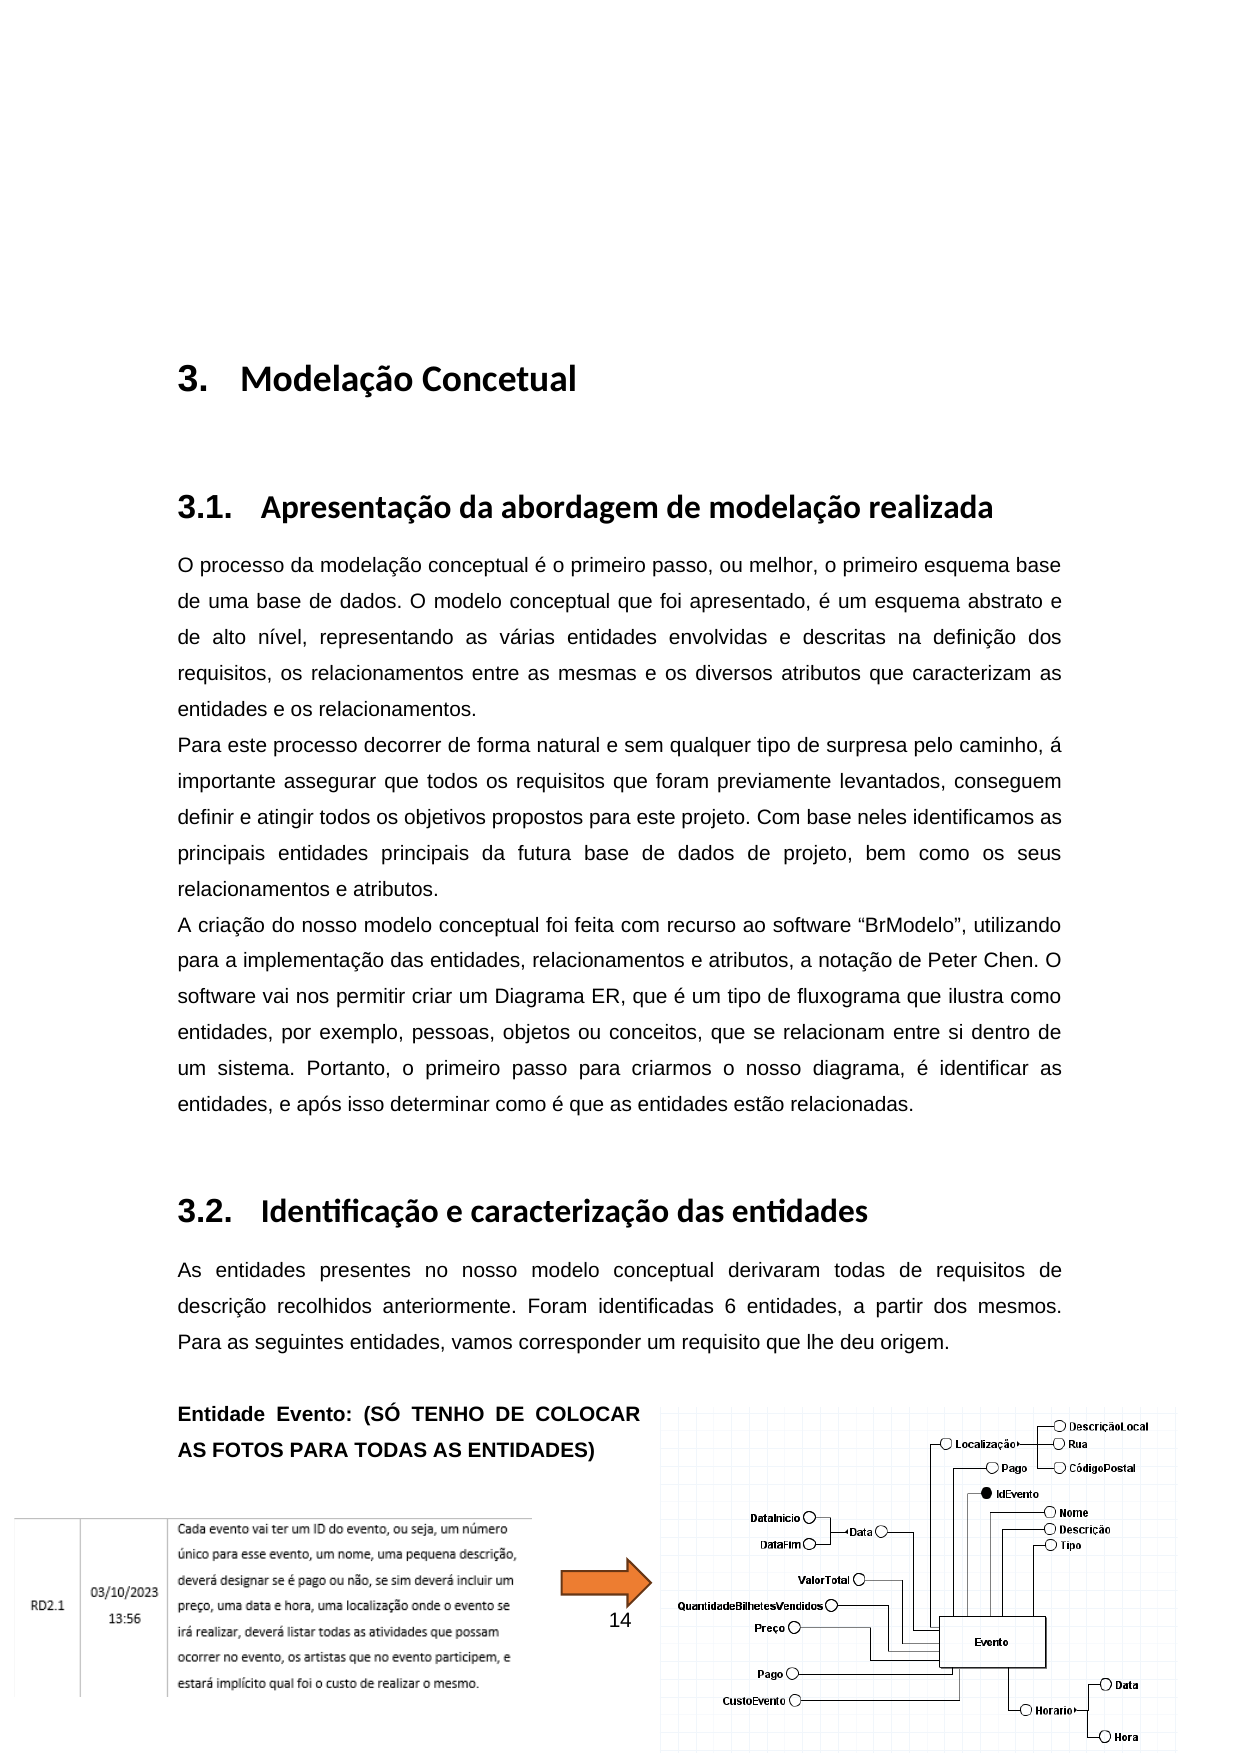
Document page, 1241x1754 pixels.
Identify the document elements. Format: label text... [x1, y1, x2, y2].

picture [658, 1407, 1178, 1752]
text Entidade Evento: (SÓ TENHO DE COLOCAR AS FOTOS PARA TODAS AS ENTIDADES) [177, 1402, 1063, 1461]
text As entidades presentes no nosso modelo conceptual derivaram todas de requisitos de descrição recolhidos anteriormente. Foram identificadas 6 entidades, a partir dos mesmos. Para as seguintes entidades, vamos corresponder um requisito que lhe deu origem. [177, 1258, 1063, 1354]
text Identificação e caracterização das entidades [177, 1191, 1063, 1231]
text O processo da modelação conceptual é o primeiro passo, ou melhor, o primeiro esquema base de uma base de dados. O modelo conceptual que foi apresentado, é um esquema abstrato e de alto nível, representando as várias entidades envolvidas e descritas na definição dos requisitos, os relacionamentos entre as mesmas e os diversos atributos que caracterizam as entidades e os relacionamentos. [177, 553, 1063, 721]
text A criação do nosso modelo conceptual foi feita com recurso ao software “BrModelo”, utilizando para a implementação das entidades, relacionamentos e atributos, a notação de Peter Chen. O software vai nos permitir criar um Diagrama ER, que é um tipo de fluxograma que ilustra como entidades, por exemplo, pessoas, objetos ou conceitos, que se relacionam entre si dentro de um sistema. Portanto, o primeiro passo para criarmos o nosso diagrama, é identificar as entidades, e após isso determinar como é que as entidades estão relacionadas. [177, 912, 1063, 1116]
text Apresentação da abordagem de modelação realizada [177, 486, 1063, 526]
text Modelação Concetual [177, 354, 1063, 400]
text Para este processo decorrer de forma natural e sem qualquer tipo de surpresa pelo caminho, á importante assegurar que todos os requisitos que foram previamente levantados, conseguem definir e atingir todos os objetivos propostos para este projeto. Com base neles identificamos as principais entidades principais da futura base de dados de projeto, bem como os seus relacionamentos e atributos. [177, 733, 1063, 900]
picture [13, 1518, 532, 1696]
